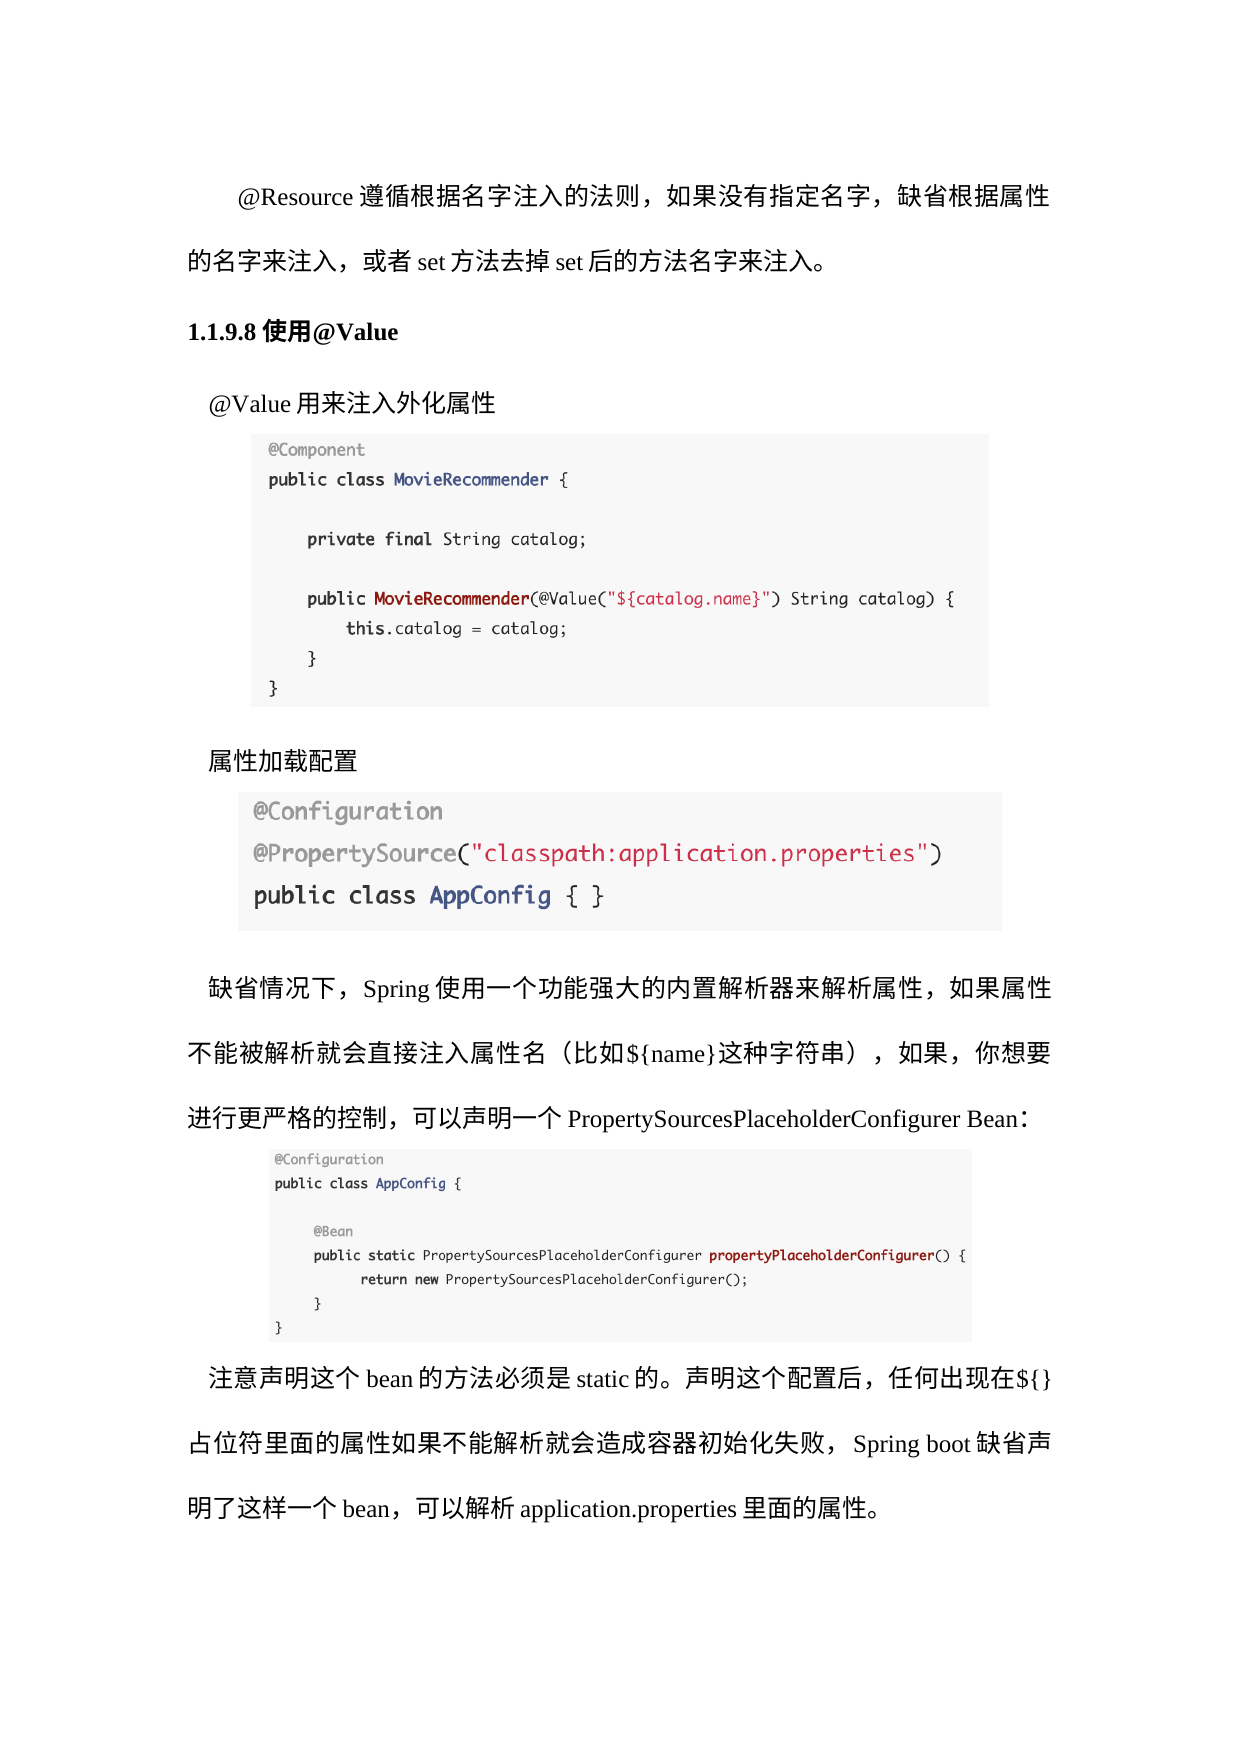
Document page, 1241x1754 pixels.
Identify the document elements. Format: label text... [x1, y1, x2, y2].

subtitle 1.1.9.8 使用@Value [187, 298, 1053, 363]
text @Value用来注入外化属性 [187, 369, 1053, 434]
picture [250, 434, 990, 707]
picture [268, 1149, 972, 1342]
text 注意声明这个bean的方法必须是static的。声明这个配置后，任何出现在${}占位符里面的属性如果不能解析就会造成容器初始化失败，Spring boot缺省声明了这样一个bean，可以解析application.properties里面的属性。 [187, 1344, 1053, 1539]
picture [238, 792, 1003, 931]
text @Resource遵循根据名字注入的法则，如果没有指定名字，缺省根据属性的名字来注入，或者set方法去掉set后的方法名字来注入。 [187, 162, 1053, 292]
text 缺省情况下，Spring使用一个功能强大的内置解析器来解析属性，如果属性不能被解析就会直接注入属性名（比如${name}这种字符串），如果，你想要进行更严格的控制，可以声明一个PropertySourcesPlaceholderConfigurer Bean： [187, 954, 1053, 1149]
text 属性加载配置 [187, 727, 1053, 792]
